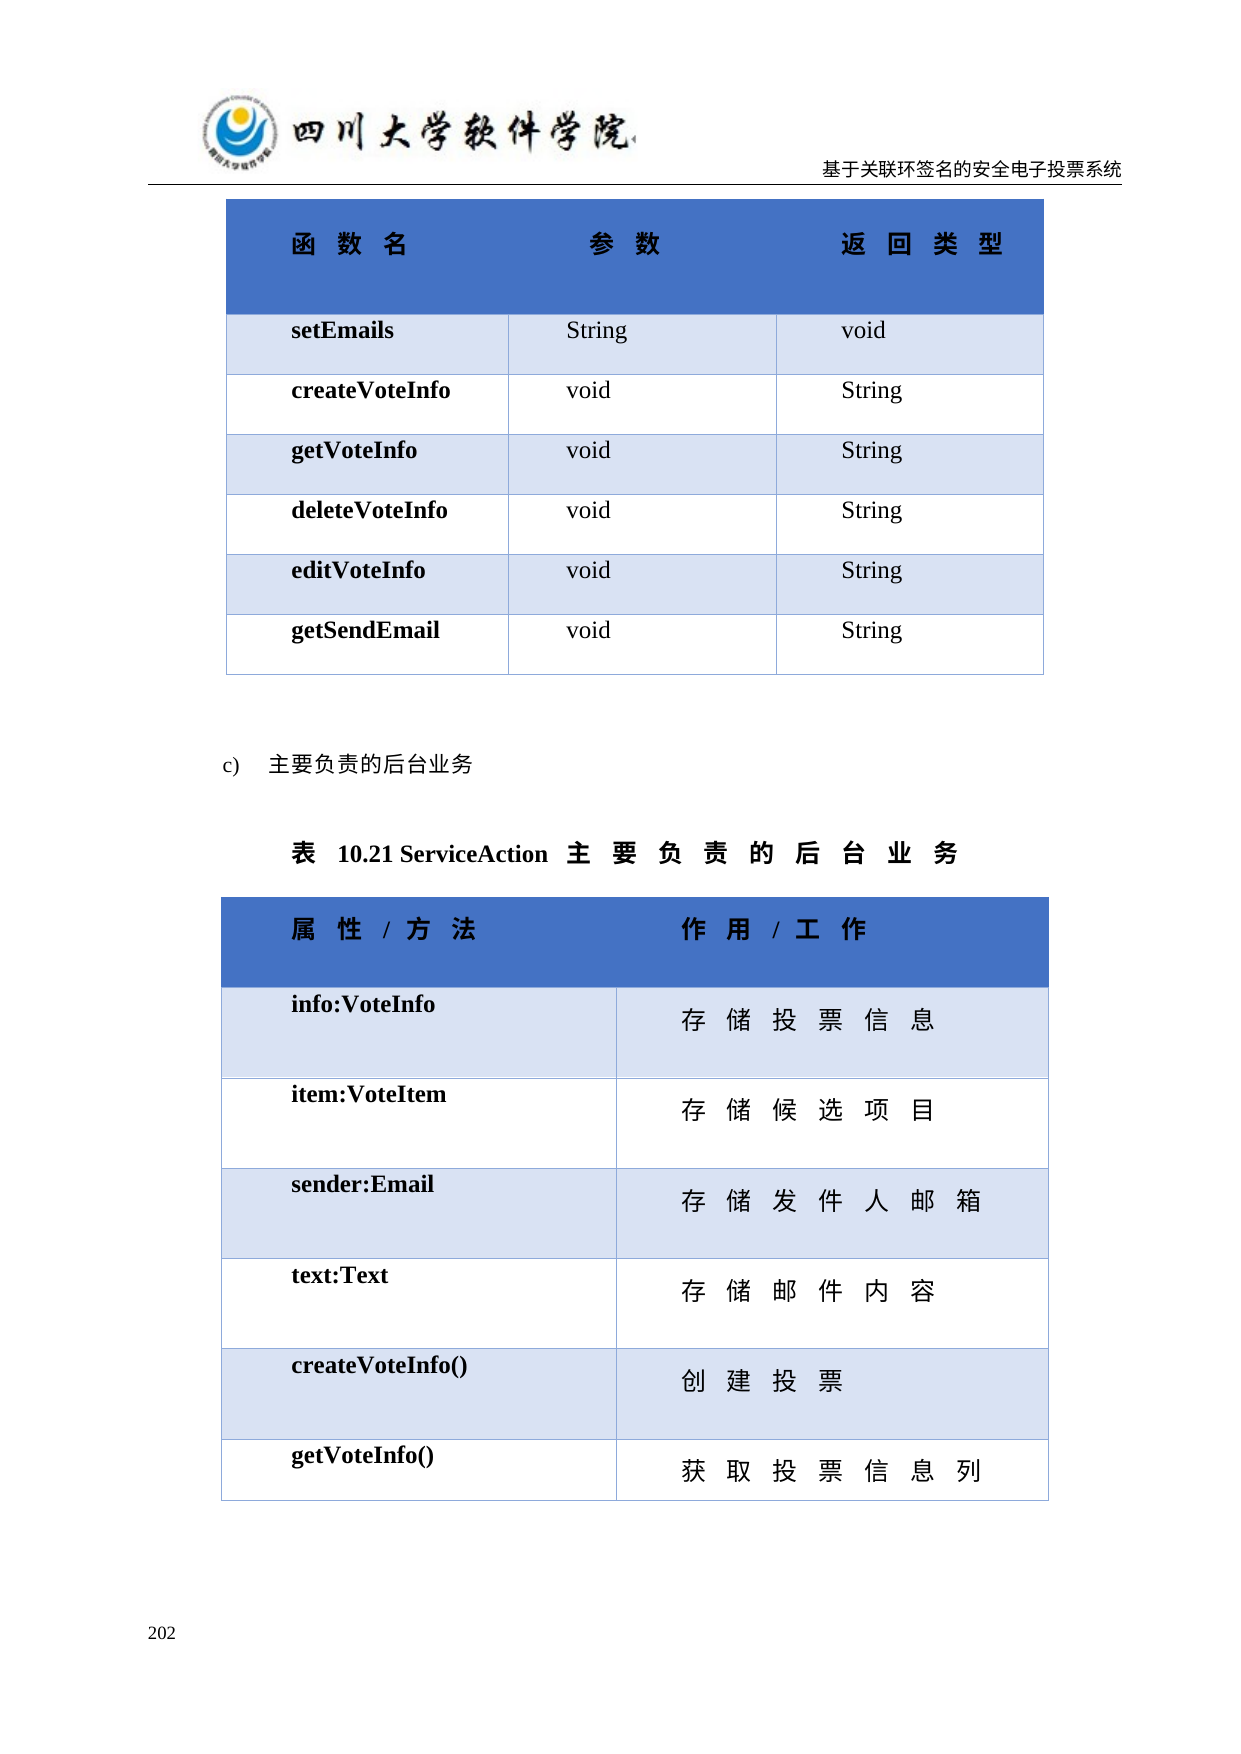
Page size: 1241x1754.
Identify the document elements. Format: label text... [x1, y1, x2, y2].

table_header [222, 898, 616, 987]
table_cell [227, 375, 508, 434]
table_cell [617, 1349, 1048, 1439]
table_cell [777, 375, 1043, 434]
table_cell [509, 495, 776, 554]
picture [197, 88, 639, 177]
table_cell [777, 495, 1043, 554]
list 主要负责的后台业务 [204, 732, 1116, 793]
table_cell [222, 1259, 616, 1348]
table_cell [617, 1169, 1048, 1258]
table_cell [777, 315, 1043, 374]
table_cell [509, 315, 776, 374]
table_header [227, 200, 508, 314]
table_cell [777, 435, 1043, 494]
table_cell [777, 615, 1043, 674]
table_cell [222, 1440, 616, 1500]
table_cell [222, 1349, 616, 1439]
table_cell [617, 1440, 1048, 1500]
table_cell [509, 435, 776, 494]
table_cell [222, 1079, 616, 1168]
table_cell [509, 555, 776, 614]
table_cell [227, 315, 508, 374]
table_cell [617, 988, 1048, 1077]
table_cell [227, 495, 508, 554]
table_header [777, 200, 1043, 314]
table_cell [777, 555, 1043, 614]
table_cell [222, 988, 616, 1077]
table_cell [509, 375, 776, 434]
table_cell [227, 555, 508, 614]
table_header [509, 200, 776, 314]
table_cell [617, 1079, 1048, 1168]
text 表10.21 ServiceAction主要负责的后台业务 [154, 821, 1116, 882]
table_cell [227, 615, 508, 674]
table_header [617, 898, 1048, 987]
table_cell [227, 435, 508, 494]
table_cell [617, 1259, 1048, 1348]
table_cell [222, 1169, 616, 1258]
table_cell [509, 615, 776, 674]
